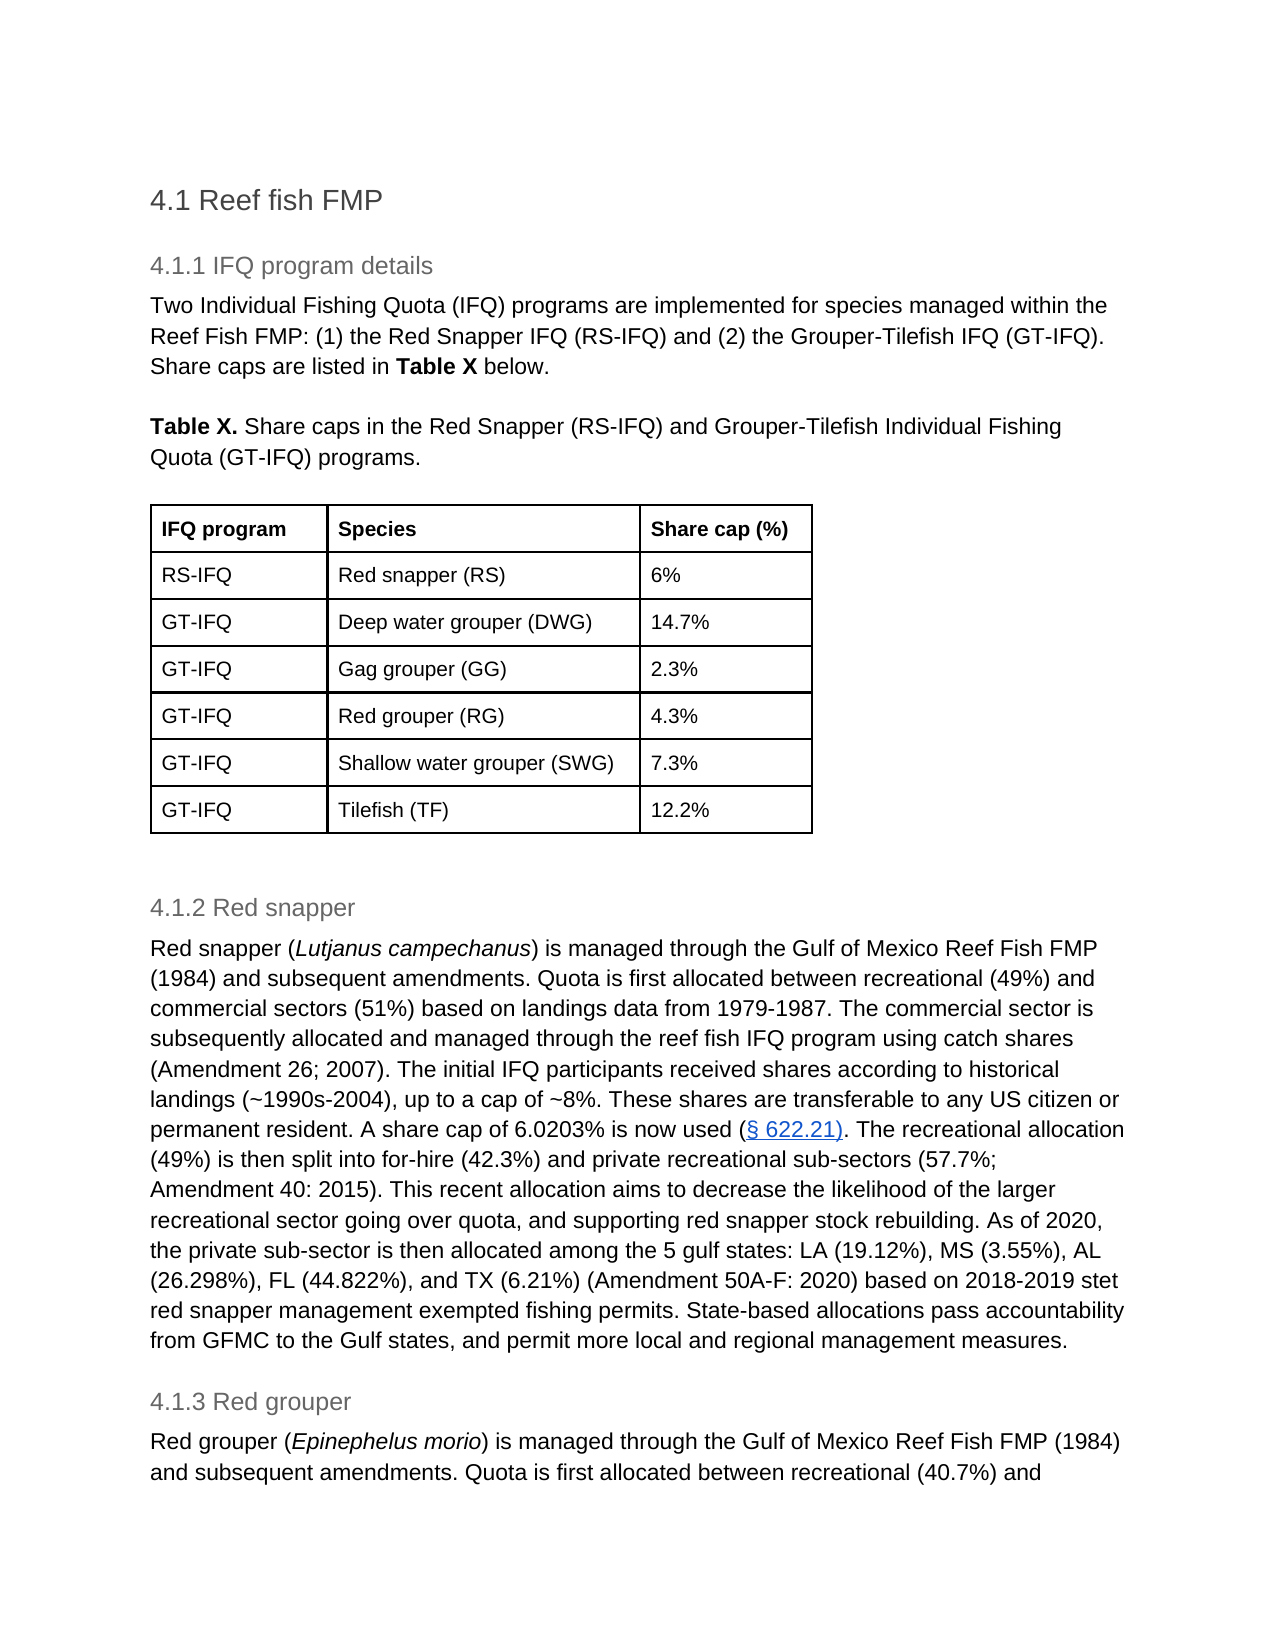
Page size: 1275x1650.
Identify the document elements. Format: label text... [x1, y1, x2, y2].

text Red snapper (Lutjanus campechanus) is managed through the Gulf of Mexico Reef Fish FMP (1984) and subsequent amendments. Quota is first allocated between recreational (49%) and commercial sectors (51%) based on landings data from 1979-1987. The commercial sector is subsequently allocated and managed through the reef fish IFQ program using catch shares (Amendment 26; 2007). The initial IFQ participants received shares according to historical landings (~1990s-2004), up to a cap of ~8%. These shares are transferable to any US citizen or permanent resident. A share cap of 6.0203% is now used (§ 622.21). The recreational allocation (49%) is then split into for-hire (42.3%) and private recreational sub-sectors (57.7%; Amendment 40: 2015). This recent allocation aims to decrease the likelihood of the larger recreational sector going over quota, and supporting red snapper stock rebuilding. As of 2020, the private sub-sector is then allocated among the 5 gulf states: LA (19.12%), MS (3.55%), AL (26.298%), FL (44.822%), and TX (6.21%) (Amendment 50A-F: 2020) based on 2018-2019 stet red snapper management exempted fishing permits. State-based allocations pass accountability from GFMC to the Gulf states, and permit more local and regional management measures. [150, 935, 1125, 1354]
table_cell 7.3% [641, 740, 811, 785]
table_cell Deep water grouper (DWG) [329, 600, 639, 644]
table_cell RS-IFQ [152, 553, 326, 598]
table_cell GT-IFQ [152, 694, 326, 738]
text Two Individual Fishing Quota (IFQ) programs are implemented for species managed within the Reef Fish FMP: (1) the Red Snapper IFQ (RS-IFQ) and (2) the Grouper-Tilefish IFQ (GT-IFQ). Share caps are listed in Table X below. [150, 292, 1125, 379]
table_cell Red snapper (RS) [329, 553, 639, 598]
table_cell 14.7% [641, 600, 811, 644]
table_cell 2.3% [641, 647, 811, 691]
subtitle 4.1 Reef fish FMP [150, 183, 1125, 217]
table_cell Gag grouper (GG) [329, 647, 639, 691]
table_header Share cap (%) [641, 506, 811, 551]
table_cell 12.2% [641, 787, 811, 832]
table_cell GT-IFQ [152, 740, 326, 785]
subtitle 4.1.3 Red grouper [150, 1387, 1125, 1416]
text Table X. Share caps in the Red Snapper (RS-IFQ) and Grouper-Tilefish Individual Fishing Quota (GT-IFQ) programs. [150, 413, 1125, 470]
table_cell GT-IFQ [152, 787, 326, 832]
table_cell Shallow water grouper (SWG) [329, 740, 639, 785]
table_cell 4.3% [641, 694, 811, 738]
table_cell GT-IFQ [152, 647, 326, 691]
table_header Species [329, 506, 639, 551]
table_cell Red grouper (RG) [329, 694, 639, 738]
table_cell Tilefish (TF) [329, 787, 639, 832]
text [150, 1428, 1125, 1485]
table_header IFQ program [152, 506, 326, 551]
subtitle 4.1.2 Red snapper [150, 893, 1125, 922]
subtitle 4.1.1 IFQ program details [150, 251, 1125, 280]
table_cell 6% [641, 553, 811, 598]
table_cell GT-IFQ [152, 600, 326, 644]
